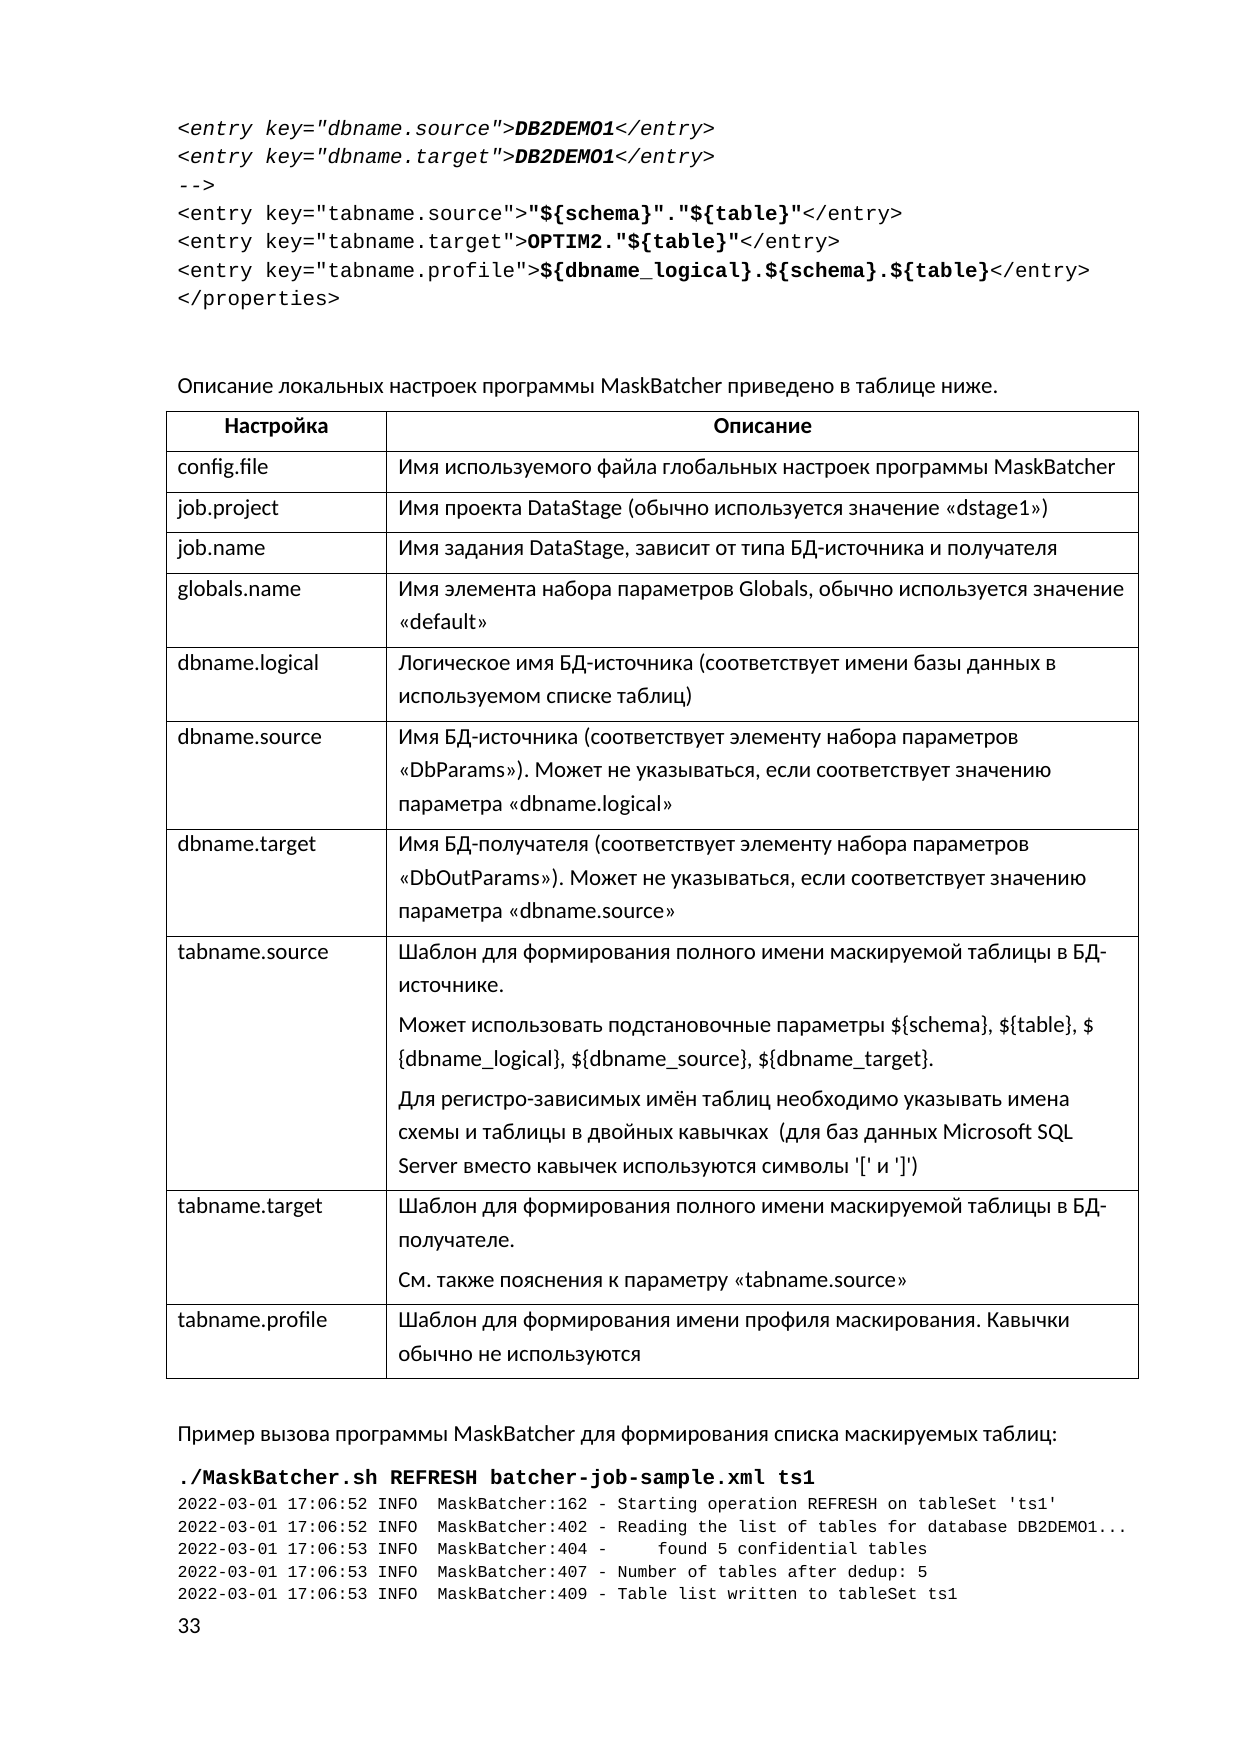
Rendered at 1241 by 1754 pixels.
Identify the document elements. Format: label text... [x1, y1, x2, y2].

table_cell Имя проекта DataStage (обычно используется значение «dstage1») [387, 493, 1138, 532]
table_cell dbname.source [167, 722, 386, 828]
text 2022-03-01 17:06:53 INFO MaskBatcher:407 - Number of tables after dedup: 5 [177, 1563, 1152, 1582]
table_cell Шаблон для формирования полного имени маскируемой таблицы в БД-получателе. См. также пояснения к параметру «tabname.source» [387, 1191, 1138, 1304]
table_cell Имя элемента набора параметров Globals, обычно используется значение «default» [387, 574, 1138, 647]
table_cell globals.name [167, 574, 386, 647]
text Пример вызова программы MaskBatcher для формирования списка маскируемых таблиц: [177, 1419, 1152, 1447]
table_cell tabname.profile [167, 1305, 386, 1378]
text <entry key="dbname.source">DB2DEMO1</entry> [177, 118, 1152, 142]
text <entry key="tabname.source">"${schema}"."${table}"</entry> [177, 203, 1152, 227]
text 2022-03-01 17:06:53 INFO MaskBatcher:409 - Table list written to tableSet ts1 [177, 1586, 1152, 1605]
table_cell Имя используемого файла глобальных настроек программы MaskBatcher [387, 452, 1138, 492]
table_cell Имя БД-получателя (соответствует элементу набора параметров «DbOutParams»). Может не указываться, если соответствует значению параметра «dbname.source» [387, 830, 1138, 936]
table_cell job.name [167, 533, 386, 573]
table_cell tabname.target [167, 1191, 386, 1304]
text 2022-03-01 17:06:53 INFO MaskBatcher:404 - found 5 confidential tables [177, 1541, 1152, 1559]
text ./MaskBatcher.sh REFRESH batcher-job-sample.xml ts1 [177, 1467, 1152, 1491]
text 2022-03-01 17:06:52 INFO MaskBatcher:162 - Starting operation REFRESH on tableSet 'ts1' [177, 1496, 1152, 1514]
table_cell Шаблон для формирования полного имени маскируемой таблицы в БД-источнике. Может использовать подстановочные параметры ${schema}, ${table}, ${dbname_logical}, ${dbname_source}, ${dbname_target}. Для регистро-зависимых имён таблиц необходимо указывать имена схемы и таблицы в двойных кавычках (для баз данных Microsoft SQL Server вместо кавычек используются символы '[' и ']') [387, 937, 1138, 1190]
table_header Описание [387, 412, 1138, 451]
table_cell job.project [167, 493, 386, 532]
text --> [177, 175, 1152, 198]
table_cell dbname.target [167, 830, 386, 936]
text <entry key="tabname.target">OPTIM2."${table}"</entry> [177, 231, 1152, 255]
table_cell Имя задания DataStage, зависит от типа БД-источника и получателя [387, 533, 1138, 573]
table_cell Имя БД-источника (соответствует элементу набора параметров «DbParams»). Может не указываться, если соответствует значению параметра «dbname.logical» [387, 722, 1138, 828]
table_cell Шаблон для формирования имени профиля маскирования. Кавычки обычно не используются [387, 1305, 1138, 1378]
table_cell tabname.source [167, 937, 386, 1190]
table_cell config.file [167, 452, 386, 492]
table_cell Логическое имя БД-источника (соответствует имени базы данных в используемом списке таблиц) [387, 648, 1138, 721]
table_header Настройка [167, 412, 386, 451]
text <entry key="tabname.profile">${dbname_logical}.${schema}.${table}</entry> [177, 260, 1152, 283]
text Описание локальных настроек программы MaskBatcher приведено в таблице ниже. [177, 371, 1152, 399]
text 2022-03-01 17:06:52 INFO MaskBatcher:402 - Reading the list of tables for database DB2DEMO1... [177, 1518, 1152, 1537]
text <entry key="dbname.target">DB2DEMO1</entry> [177, 146, 1152, 170]
table_cell dbname.logical [167, 648, 386, 721]
text </properties> [177, 288, 1152, 312]
